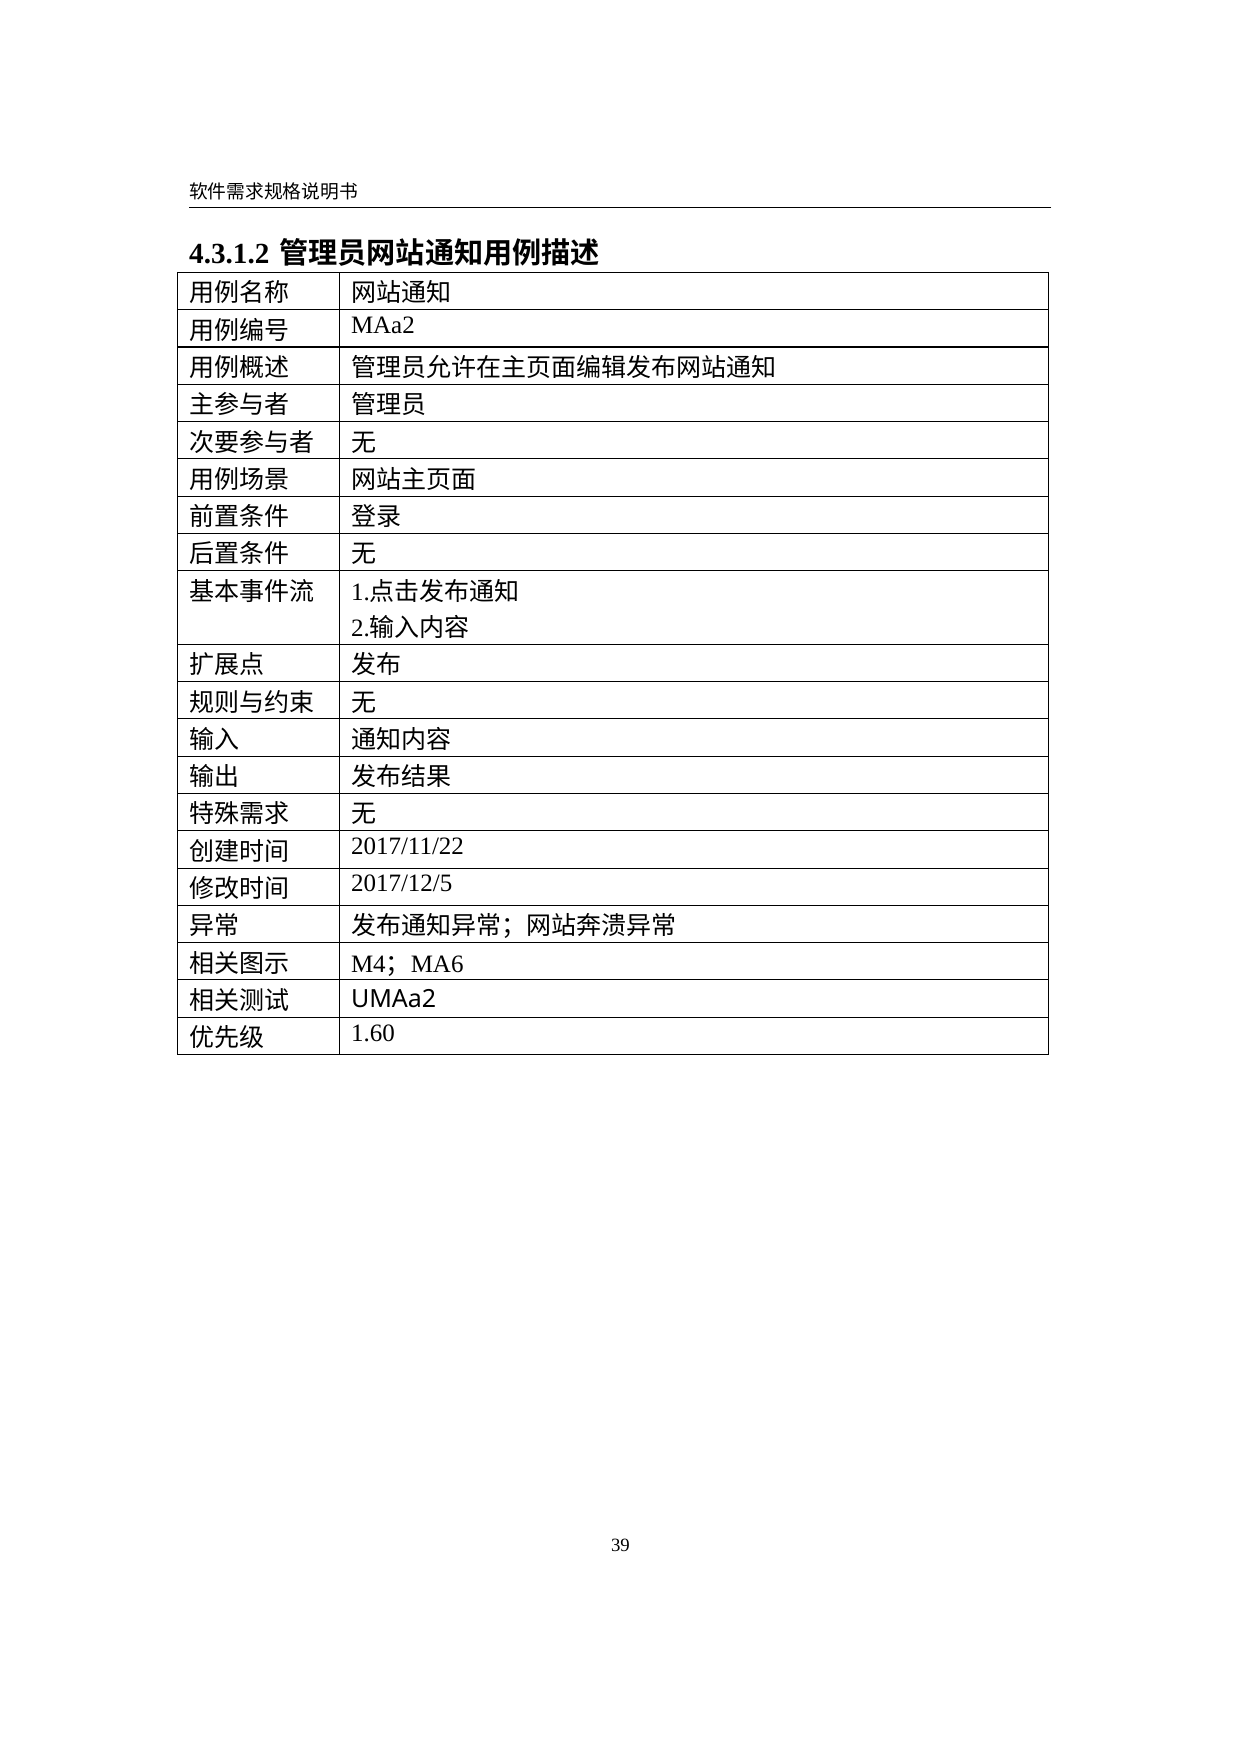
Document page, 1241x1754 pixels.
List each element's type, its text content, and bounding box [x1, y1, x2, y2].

table_cell 2017/11/22 [340, 831, 1048, 867]
table_header 用例名称 [178, 273, 339, 309]
table_cell 用例场景 [178, 459, 339, 496]
table_cell 发布结果 [340, 757, 1048, 793]
table_cell 相关测试 [178, 980, 339, 1017]
table_cell 无 [340, 534, 1048, 570]
table_header 网站通知 [340, 273, 1048, 309]
table_cell 1.点击发布通知 2.输入内容 [340, 571, 1048, 644]
table_cell 管理员 [340, 385, 1048, 421]
table_cell 网站主页面 [340, 459, 1048, 496]
table_cell 基本事件流 [178, 571, 339, 644]
table_cell 用例概述 [178, 348, 339, 384]
table_cell 规则与约束 [178, 682, 339, 718]
table_cell 无 [340, 682, 1048, 718]
subtitle 管理员网站通知用例描述 [189, 229, 1051, 272]
table_cell 无 [340, 794, 1048, 830]
table_cell 管理员允许在主页面编辑发布网站通知 [340, 348, 1048, 384]
table_cell 修改时间 [178, 869, 339, 905]
table_cell 特殊需求 [178, 794, 339, 830]
table_cell 主参与者 [178, 385, 339, 421]
table_cell 登录 [340, 497, 1048, 533]
table_cell 通知内容 [340, 719, 1048, 756]
table_cell UMAa2 [340, 980, 1048, 1017]
table_cell 输出 [178, 757, 339, 793]
table_cell 发布 [340, 645, 1048, 681]
table_cell 无 [340, 422, 1048, 458]
table_cell 用例编号 [178, 310, 339, 346]
table_cell 相关图示 [178, 943, 339, 979]
table_cell 2017/12/5 [340, 869, 1048, 905]
table_cell 1.60 [340, 1018, 1048, 1054]
table_cell 前置条件 [178, 497, 339, 533]
table_cell 扩展点 [178, 645, 339, 681]
table_cell M4；MA6 [340, 943, 1048, 979]
table_cell 后置条件 [178, 534, 339, 570]
table_cell 发布通知异常；网站奔溃异常 [340, 906, 1048, 942]
table_cell 次要参与者 [178, 422, 339, 458]
table_cell 输入 [178, 719, 339, 756]
table_cell 异常 [178, 906, 339, 942]
table_cell 创建时间 [178, 831, 339, 867]
table_cell MAa2 [340, 310, 1048, 346]
table_cell 优先级 [178, 1018, 339, 1054]
